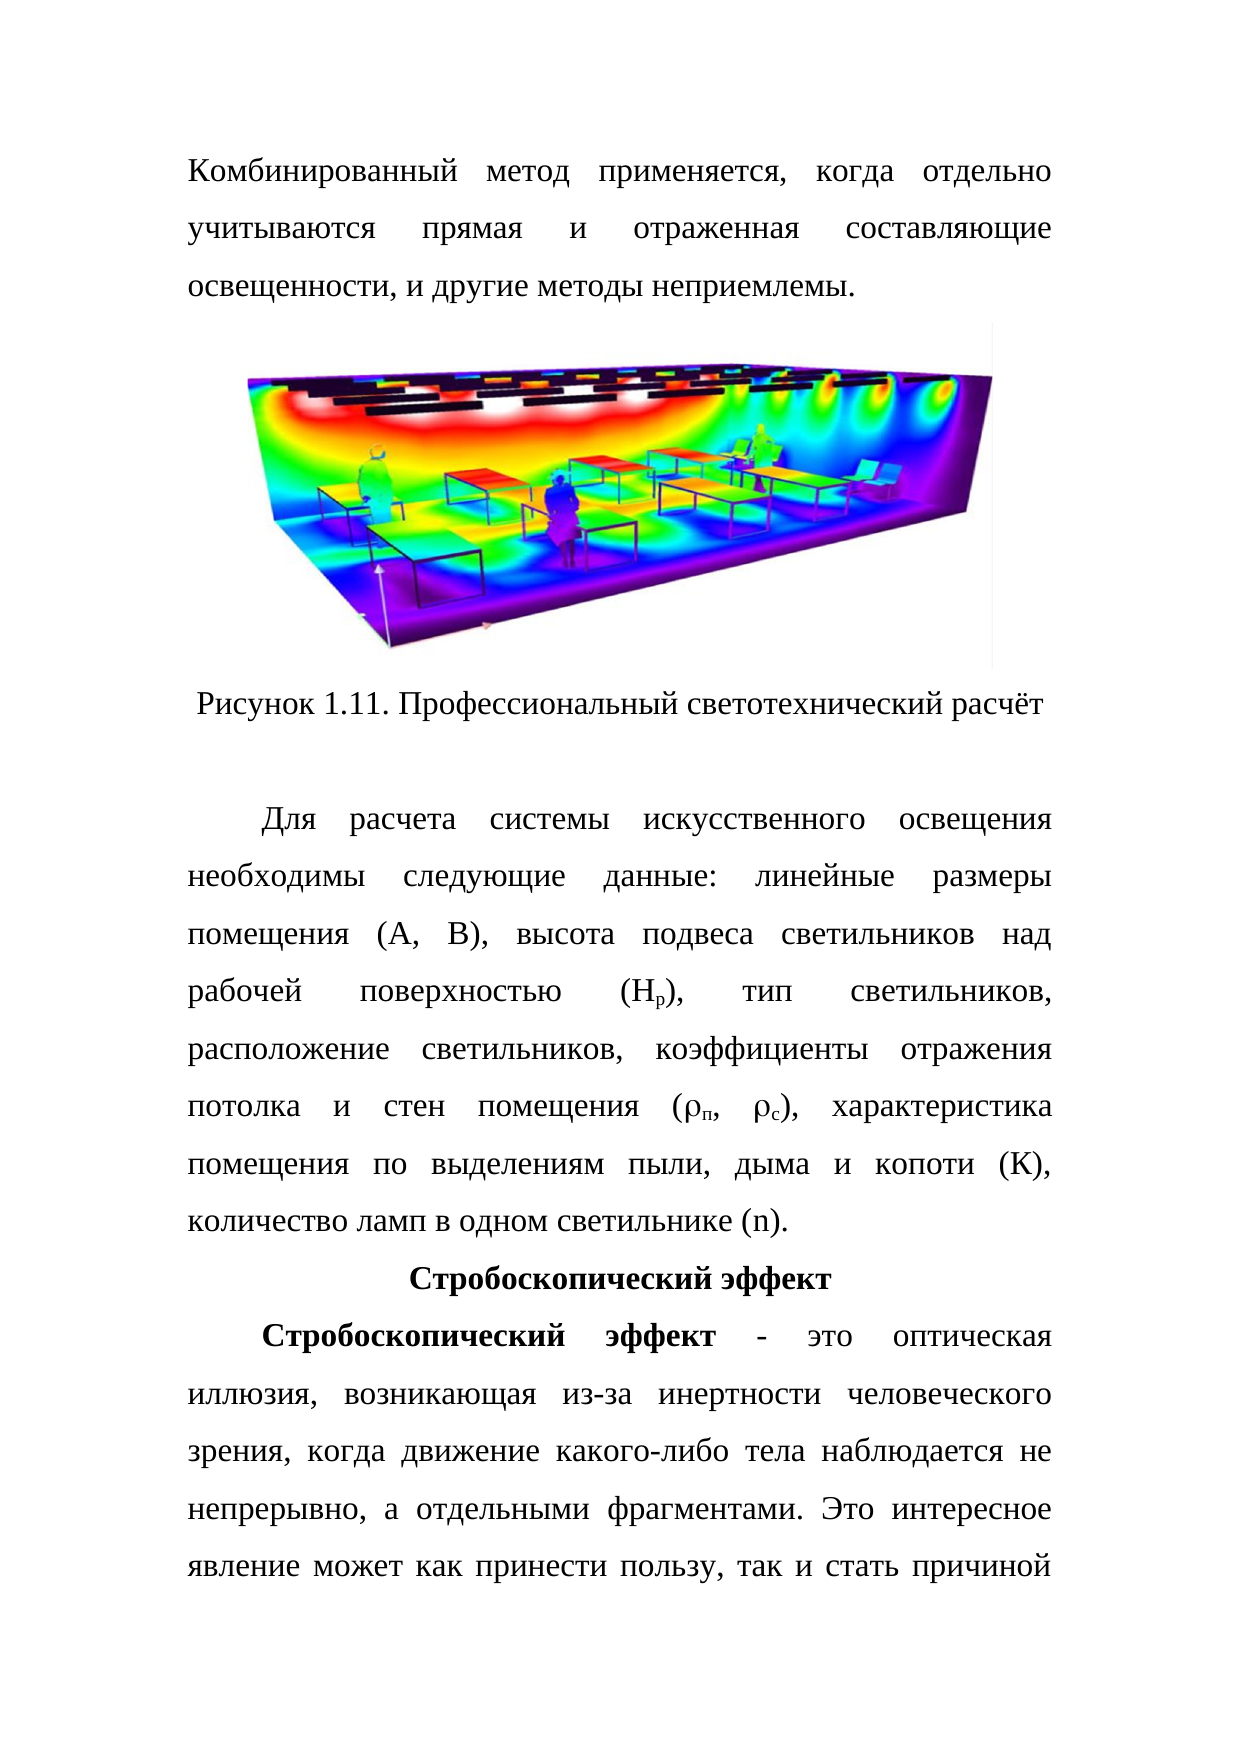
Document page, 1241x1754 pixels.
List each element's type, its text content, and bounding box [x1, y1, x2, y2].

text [187, 150, 1053, 303]
text Стробоскопический эффект [187, 1258, 1053, 1296]
text Рисунок 1.11. Профессиональный светотехнический расчёт [187, 683, 1053, 721]
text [187, 1316, 1053, 1584]
text Для расчета системы искусственного освещения необходимы следующие данные: линейные размеры помещения (А, В), высота подвеса светильников над рабочей поверхностью (Hp), тип светильников, расположение светильников, коэффициенты отражения потолка и стен помещения (п, с), характеристика помещения по выделениям пыли, дыма и копоти (К), количество ламп в одном светильнике (n). [187, 798, 1053, 1239]
picture [247, 322, 993, 669]
